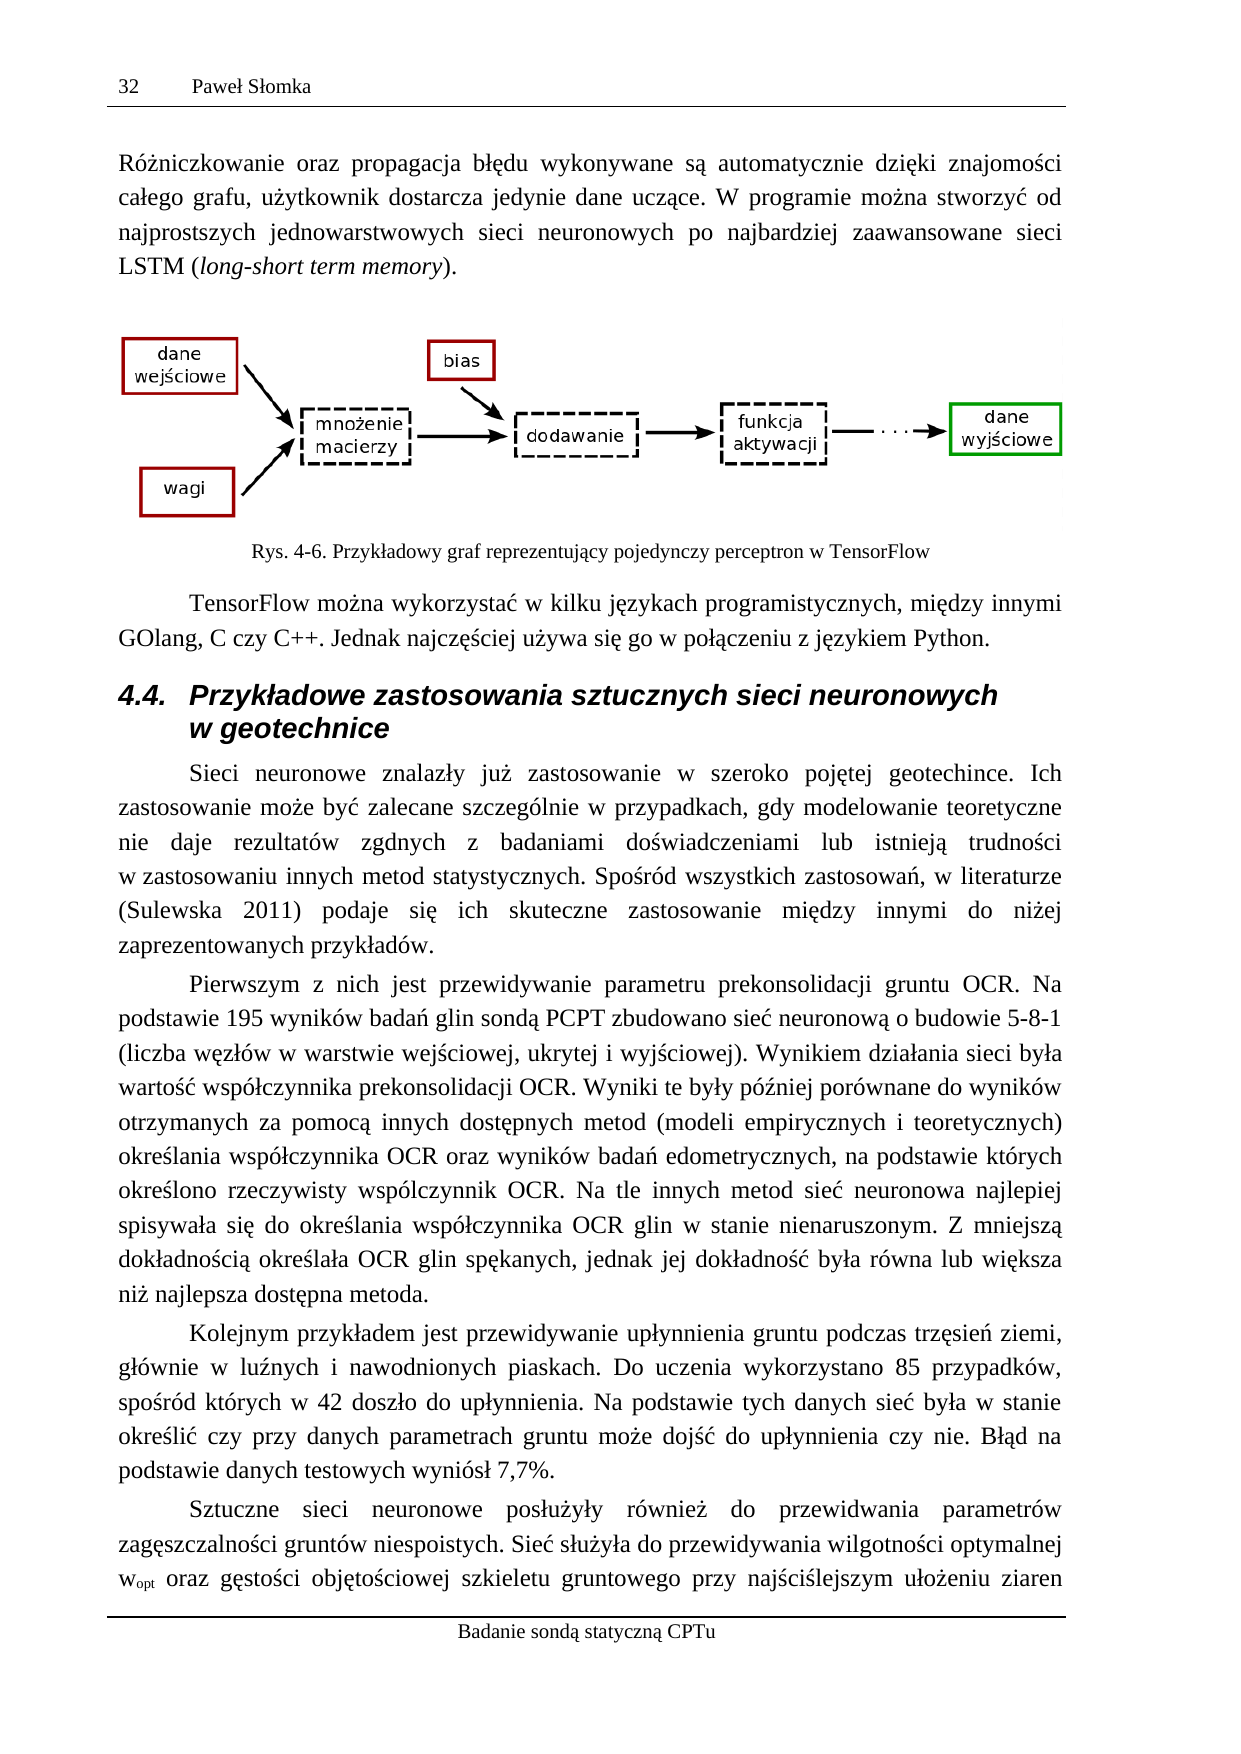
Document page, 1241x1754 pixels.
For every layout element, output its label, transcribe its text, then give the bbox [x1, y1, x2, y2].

picture [118, 318, 1063, 531]
text Pierwszym z nich jest przewidywanie parametru prekonsolidacji gruntu OCR. Na podstawie 195 wyników badań glin sondą PCPT zbudowano sieć neuronową o budowie 5-8-1 (liczba węzłów w warstwie wejściowej, ukrytej i wyjściowej). Wynikiem działania sieci była wartość współczynnika prekonsolidacji OCR. Wyniki te były później porównane do wyników otrzymanych za pomocą innych dostępnych metod (modeli empirycznych i teoretycznych) określania współczynnika OCR oraz wyników badań edometrycznych, na podstawie których określono rzeczywisty wspólczynnik OCR. Na tle innych metod sieć neuronowa najlepiej spisywała się do określania współczynnika OCR glin w stanie nienaruszonym. Z mniejszą dokładnością określała OCR glin spękanych, jednak jej dokładność była równa lub większa niż najlepsza dostępna metoda. [118, 969, 1063, 1308]
text Rys. 4-6. Przykładowy graf reprezentujący pojedynczy perceptron w TensorFlow [118, 539, 1063, 563]
text TensorFlow można wykorzystać w kilku językach programistycznych, między innymi GOlang, C czy C++. Jednak najczęściej używa się go w połączeniu z językiem Python. [118, 588, 1063, 651]
text Sieci neuronowe znalazły już zastosowanie w szeroko pojętej geotechince. Ich zastosowanie może być zalecane szczególnie w przypadkach, gdy modelowanie teoretyczne nie daje rezultatów zgdnych z badaniami doświadczeniami lub istnieją trudności w zastosowaniu innych metod statystycznych. Spośród wszystkich zastosowań, w literaturze (Sulewska 2011) podaje się ich skuteczne zastosowanie między innymi do niżej zaprezentowanych przykładów. [118, 758, 1063, 959]
subtitle Przykładowe zastosowania sztucznych sieci neuronowych w geotechnice [118, 678, 1063, 745]
text Kolejnym przykładem jest przewidywanie upłynnienia gruntu podczas trzęsień ziemi, głównie w luźnych i nawodnionych piaskach. Do uczenia wykorzystano 85 przypadków, spośród których w 42 doszło do upłynnienia. Na podstawie tych danych sieć była w stanie określić czy przy danych parametrach gruntu może dojść do upłynnienia czy nie. Błąd na podstawie danych testowych wyniósł 7,7%. [118, 1318, 1063, 1484]
